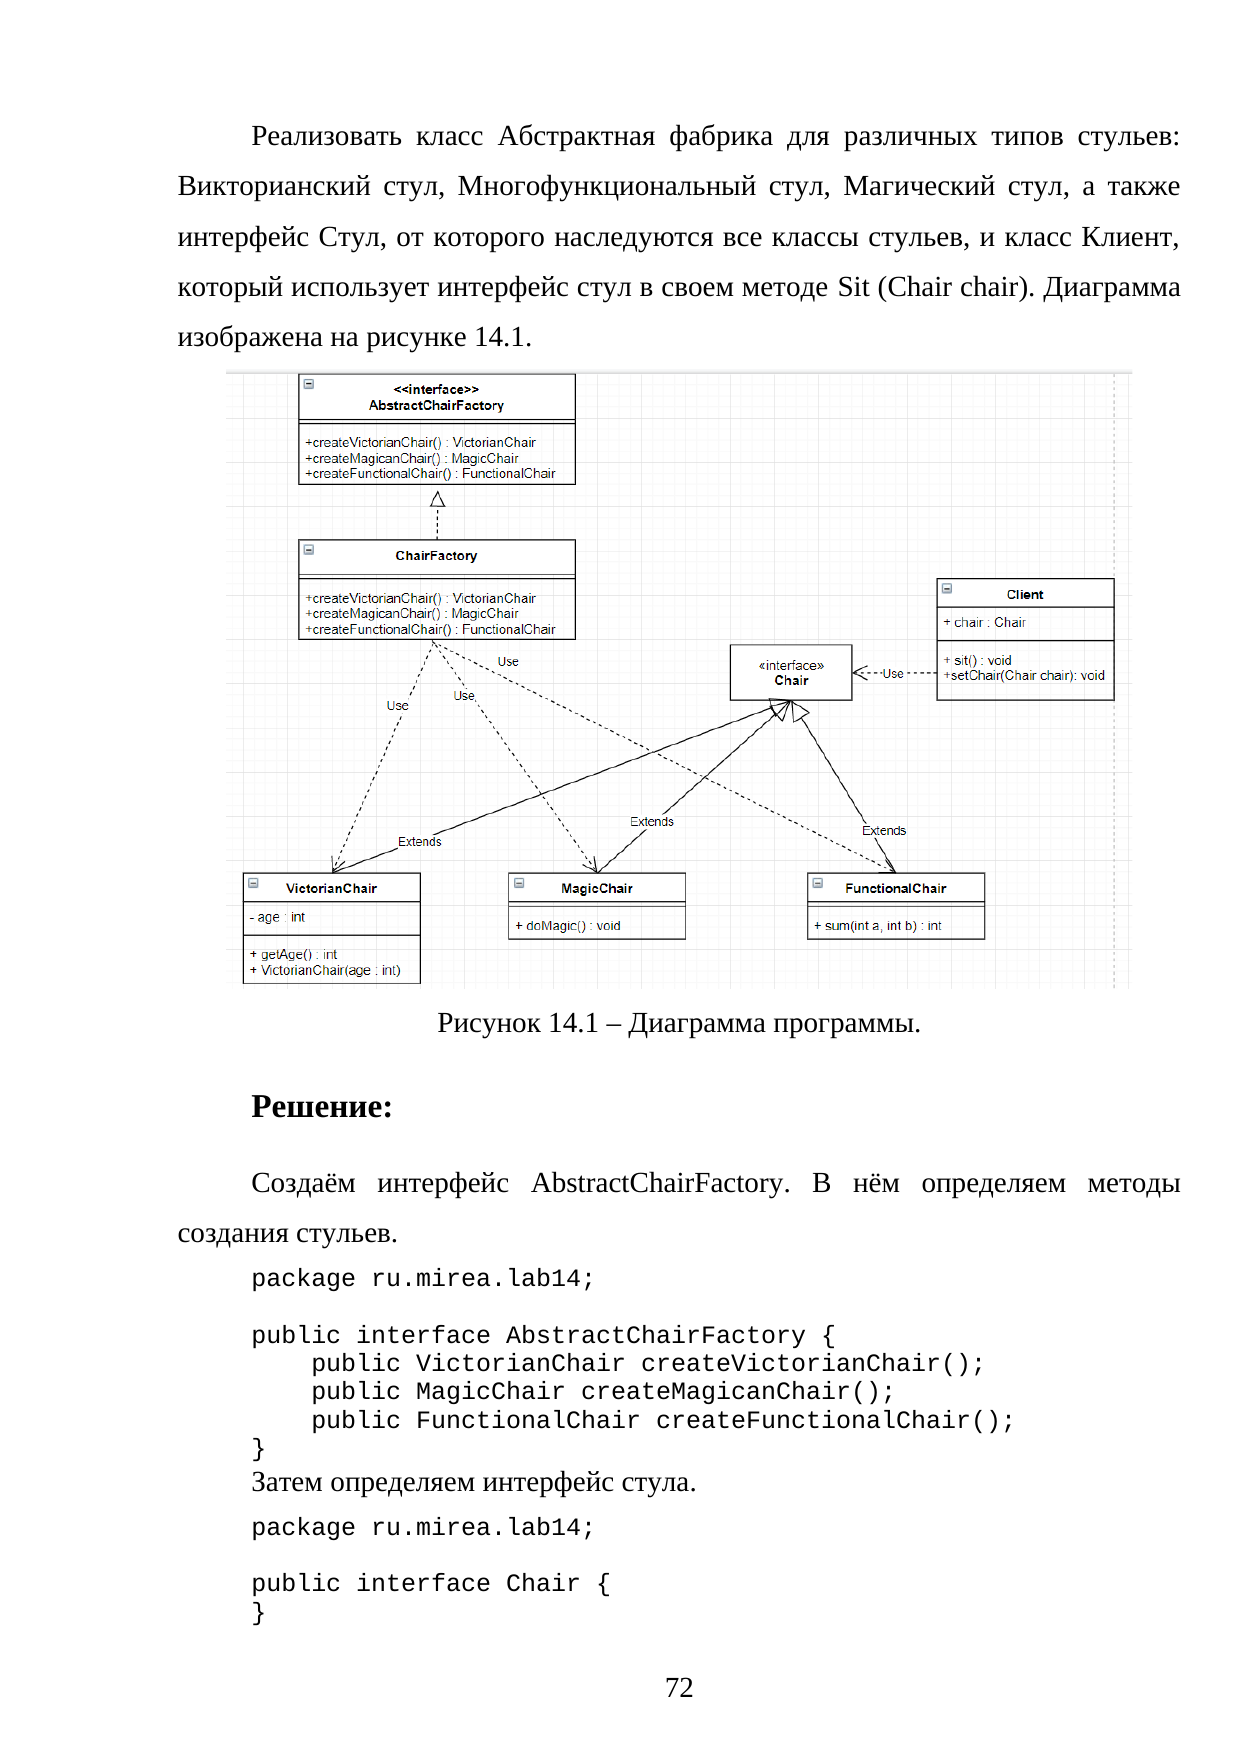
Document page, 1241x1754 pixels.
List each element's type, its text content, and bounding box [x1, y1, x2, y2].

picture [226, 369, 1133, 989]
text public VictorianChair createVictorianChair(); [177, 1351, 1181, 1379]
text Реализовать класс Абстрактная фабрика для различных типов стульев: Викторианский стул, Многофункциональный стул, Магический стул, а также интерфейс Стул, от которого наследуются все классы стульев, и класс Клиент, который использует интерфейс стул в своем методе Sit (Chair chair). Диаграмма изображена на рисунке 14.1. [177, 118, 1181, 353]
text } [177, 1599, 1181, 1628]
text Рисунок 14.1 – Диаграмма программы. [177, 1005, 1181, 1039]
text public FunctionalChair createFunctionalChair(); [177, 1407, 1181, 1436]
text Создаём интерфейс AbstractChairFactory. В нём определяем методы создания стульев. [177, 1165, 1181, 1249]
text Затем определяем интерфейс стула. [177, 1464, 1181, 1497]
text public MagicChair createMagicanChair(); [177, 1379, 1181, 1407]
text public interface AbstractChairFactory { [177, 1322, 1181, 1351]
text public interface Chair { [177, 1571, 1181, 1599]
text Решение: [251, 1087, 1181, 1125]
text package ru.mirea.lab14; [177, 1266, 1181, 1294]
text package ru.mirea.lab14; [177, 1514, 1181, 1543]
text } [177, 1436, 1181, 1464]
